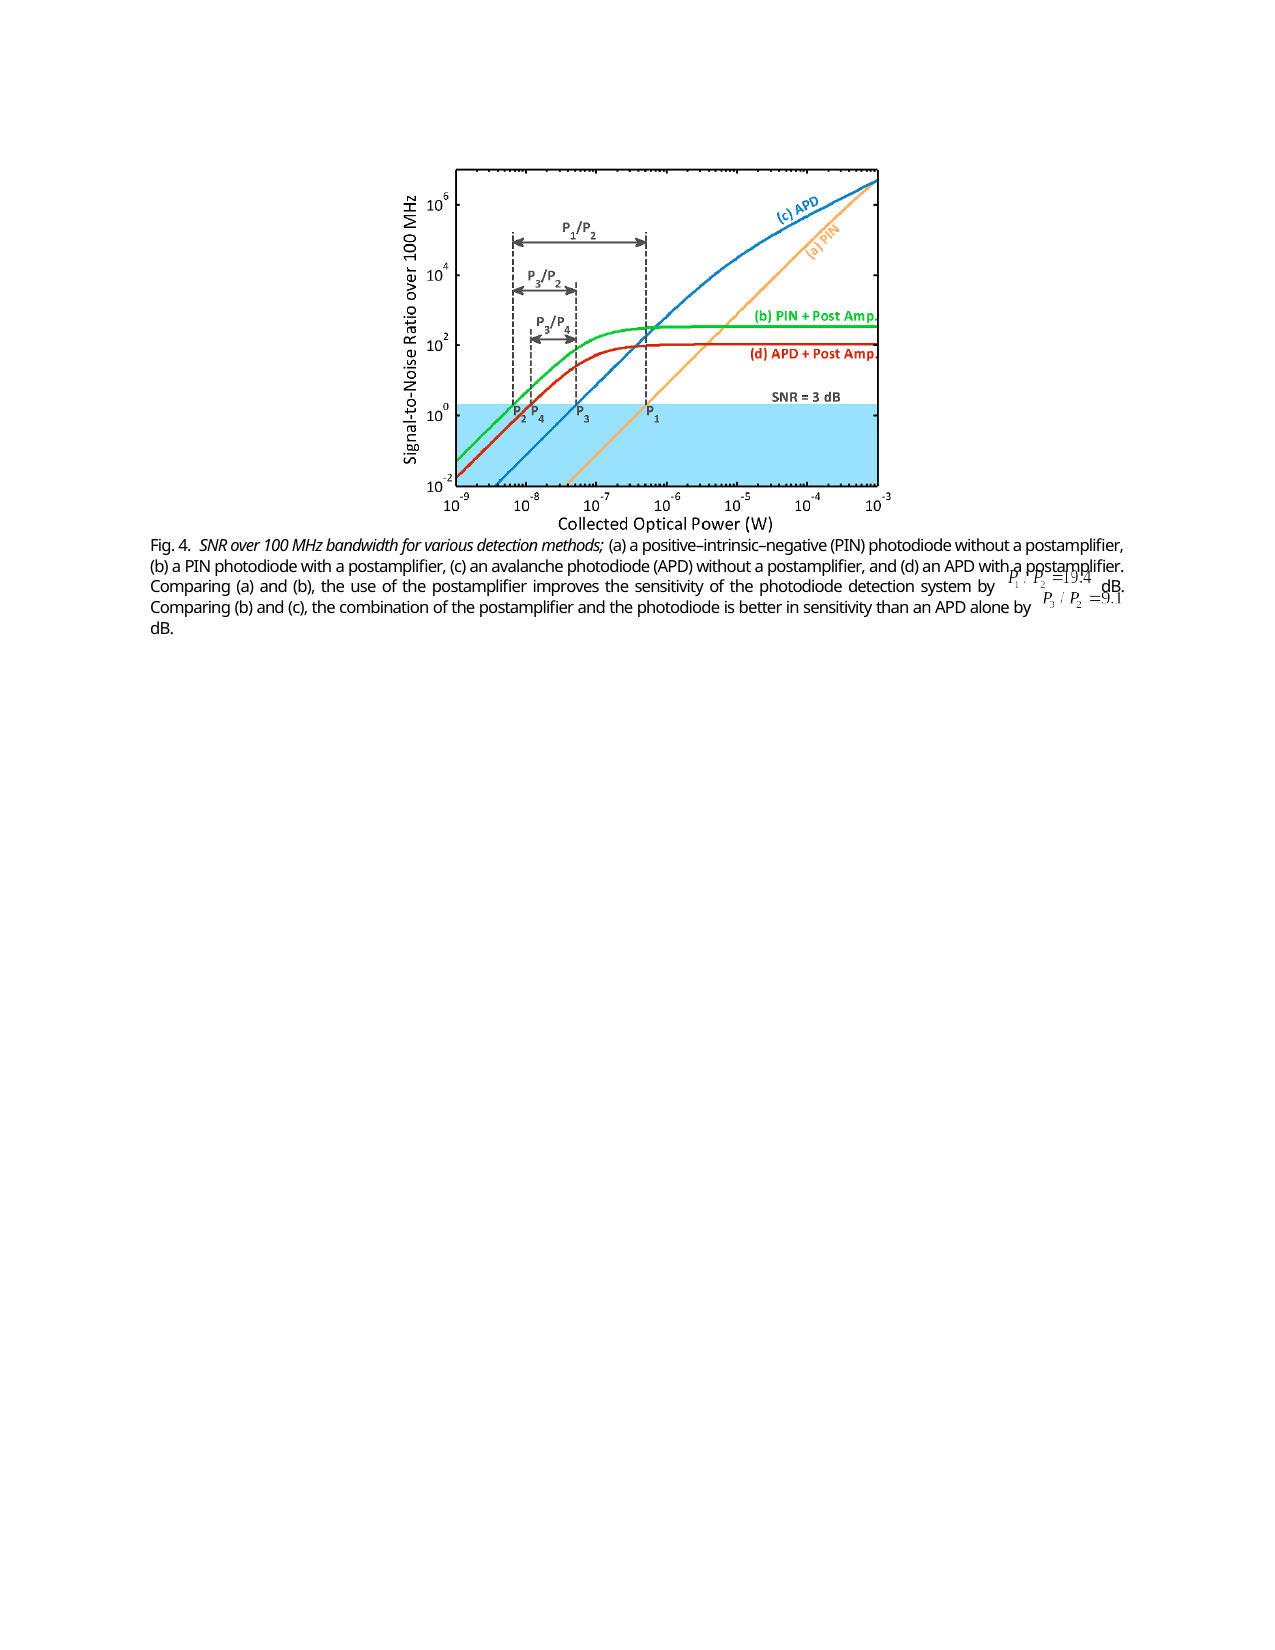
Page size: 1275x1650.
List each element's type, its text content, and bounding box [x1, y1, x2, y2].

picture [380, 162, 895, 535]
